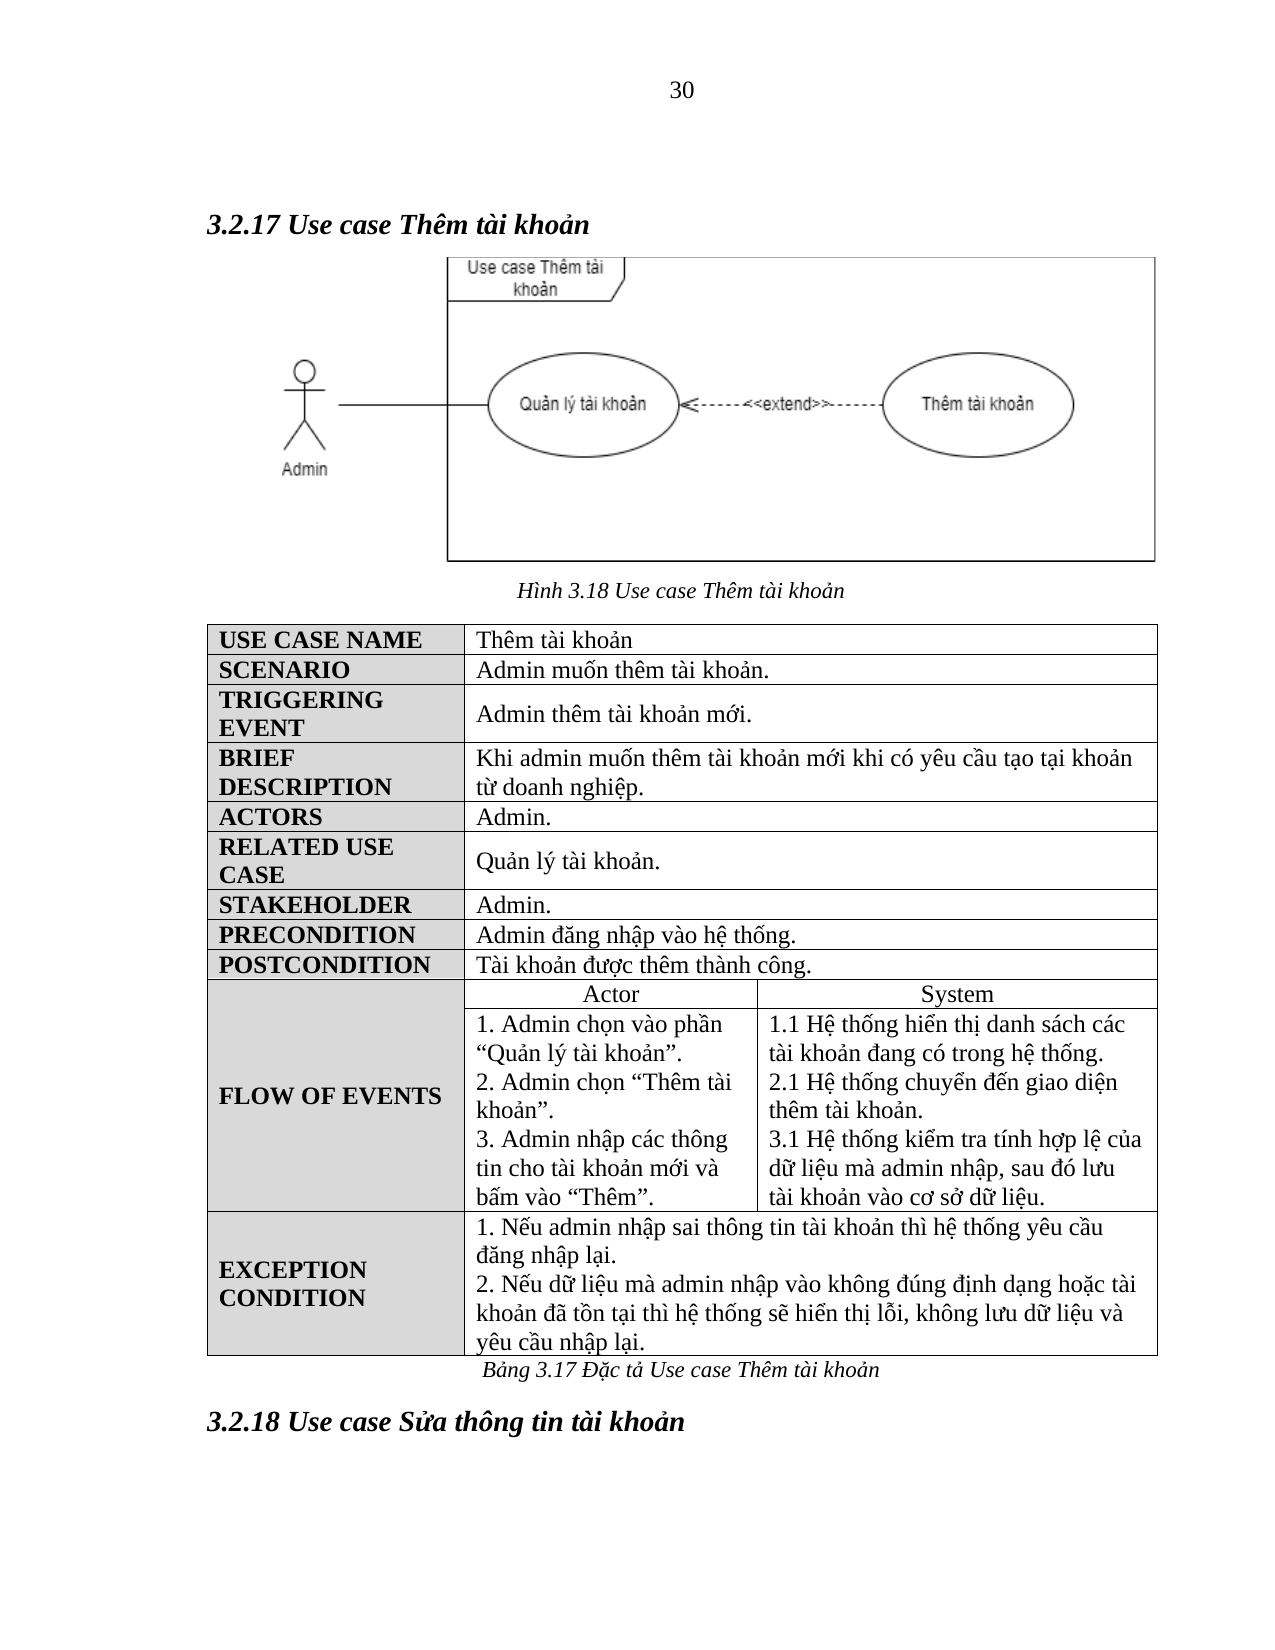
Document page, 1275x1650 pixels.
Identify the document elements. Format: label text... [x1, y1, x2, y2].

table_cell Actor [465, 980, 757, 1008]
table_cell TRIGGERING EVENT [208, 685, 464, 742]
table_cell SCENARIO [208, 655, 464, 684]
list Use case Sửa thông tin tài khoản [207, 1404, 1157, 1437]
picture [281, 257, 1156, 562]
table_cell Tài khoản được thêm thành công. [465, 950, 1157, 978]
table_cell RELATED USE CASE [208, 832, 464, 889]
table_cell System [758, 980, 1157, 1008]
table_cell Admin muốn thêm tài khoản. [465, 655, 1157, 684]
table_cell POSTCONDITION [208, 950, 464, 978]
table_cell Khi admin muốn thêm tài khoản mới khi có yêu cầu tạo tại khoản từ doanh nghiệp. [465, 743, 1157, 801]
table_cell Admin đăng nhập vào hệ thống. [465, 920, 1157, 949]
table_header USE CASE NAME [208, 625, 464, 654]
table_cell Quản lý tài khoản. [465, 832, 1157, 889]
table_cell EXCEPTION CONDITION [208, 1212, 464, 1355]
table_cell ACTORS [208, 802, 464, 831]
table_cell 1. Admin chọn vào phần “Quản lý tài khoản”. 2. Admin chọn “Thêm tài khoản”. 3. Admin nhập các thông tin cho tài khoản mới và bấm vào “Thêm”. [465, 1009, 757, 1211]
table_cell Admin thêm tài khoản mới. [465, 685, 1157, 742]
table_cell Admin. [465, 802, 1157, 831]
table_cell FLOW OF EVENTS [208, 980, 464, 1211]
table_cell 1. Nếu admin nhập sai thông tin tài khoản thì hệ thống yêu cầu đăng nhập lại. 2. Nếu dữ liệu mà admin nhập vào không đúng định dạng hoặc tài khoản đã tồn tại thì hệ thống sẽ hiển thị lỗi, không lưu dữ liệu và yêu cầu nhập lại. [465, 1212, 1157, 1355]
table_cell 1.1 Hệ thống hiển thị danh sách các tài khoản đang có trong hệ thống. 2.1 Hệ thống chuyển đến giao diện thêm tài khoản. 3.1 Hệ thống kiểm tra tính hợp lệ của dữ liệu mà admin nhập, sau đó lưu tài khoản vào cơ sở dữ liệu. [758, 1009, 1157, 1211]
table_cell STAKEHOLDER [208, 890, 464, 919]
list Use case Thêm tài khoản [207, 207, 1157, 240]
text Bảng 3.17 Đặc tả Use case Thêm tài khoản [207, 1356, 1157, 1383]
text Hình 3.18 Use case Thêm tài khoản [207, 577, 1157, 603]
table_header Thêm tài khoản [465, 625, 1157, 654]
table_cell Admin. [465, 890, 1157, 919]
table_cell PRECONDITION [208, 920, 464, 949]
table_cell BRIEF DESCRIPTION [208, 743, 464, 801]
